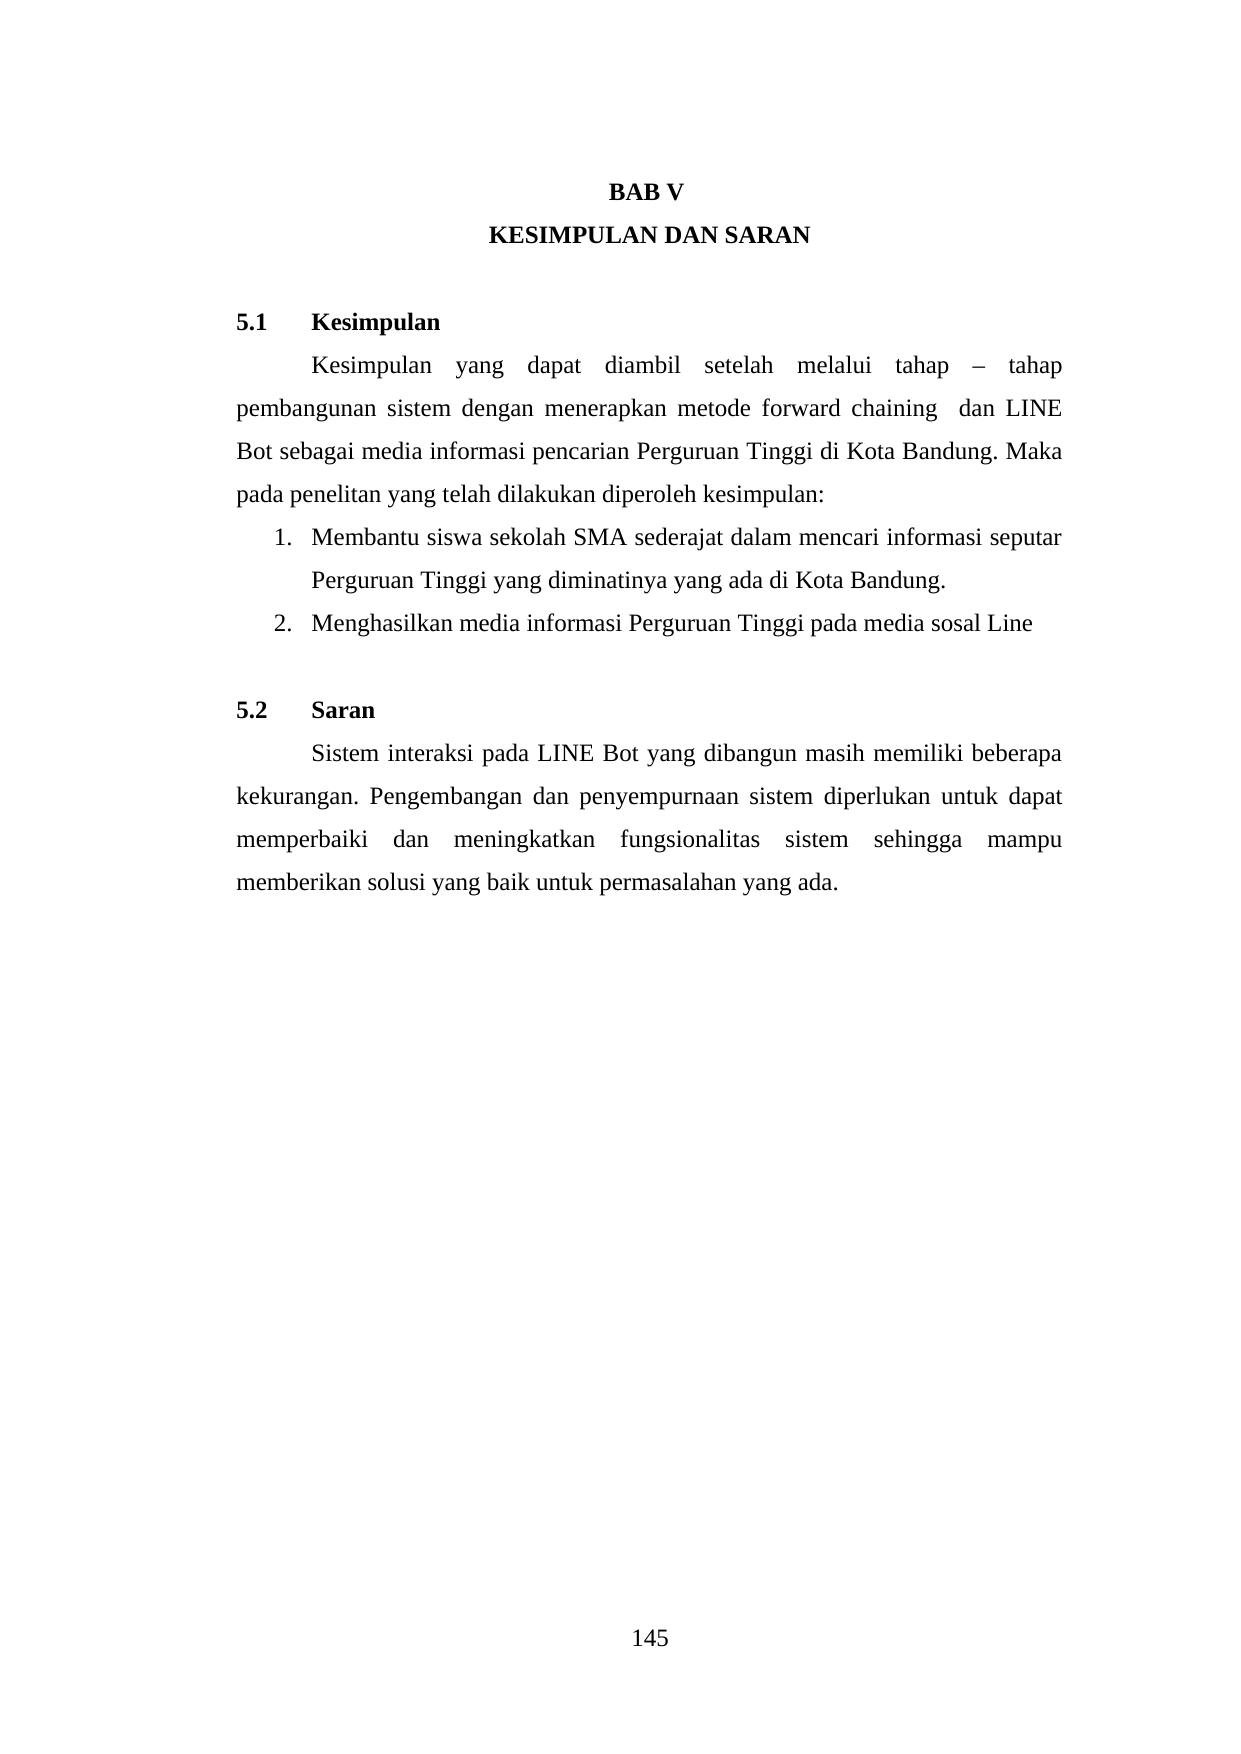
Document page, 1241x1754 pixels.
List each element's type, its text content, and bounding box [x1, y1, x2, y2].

list Membantu siswa sekolah SMA sederajat dalam mencari informasi seputar Perguruan Tinggi yang diminatinya yang ada di Kota Bandung. [274, 522, 1063, 594]
subtitle 5.2 Saran [236, 695, 1063, 723]
subtitle 5.1 Kesimpulan [236, 307, 1063, 335]
subtitle BAB V KESIMPULAN DAN SARAN [236, 177, 1063, 249]
text Kesimpulan yang dapat diambil setelah melalui tahap – tahap pembangunan sistem dengan menerapkan metode forward chaining dan LINE Bot sebagai media informasi pencarian Perguruan Tinggi di Kota Bandung. Maka pada penelitan yang telah dilakukan diperoleh kesimpulan: [236, 350, 1063, 508]
text Sistem interaksi pada LINE Bot yang dibangun masih memiliki beberapa kekurangan. Pengembangan dan penyempurnaan sistem diperlukan untuk dapat memperbaiki dan meningkatkan fungsionalitas sistem sehingga mampu memberikan solusi yang baik untuk permasalahan yang ada. [236, 738, 1063, 896]
list Menghasilkan media informasi Perguruan Tinggi pada media sosal Line [274, 608, 1063, 637]
